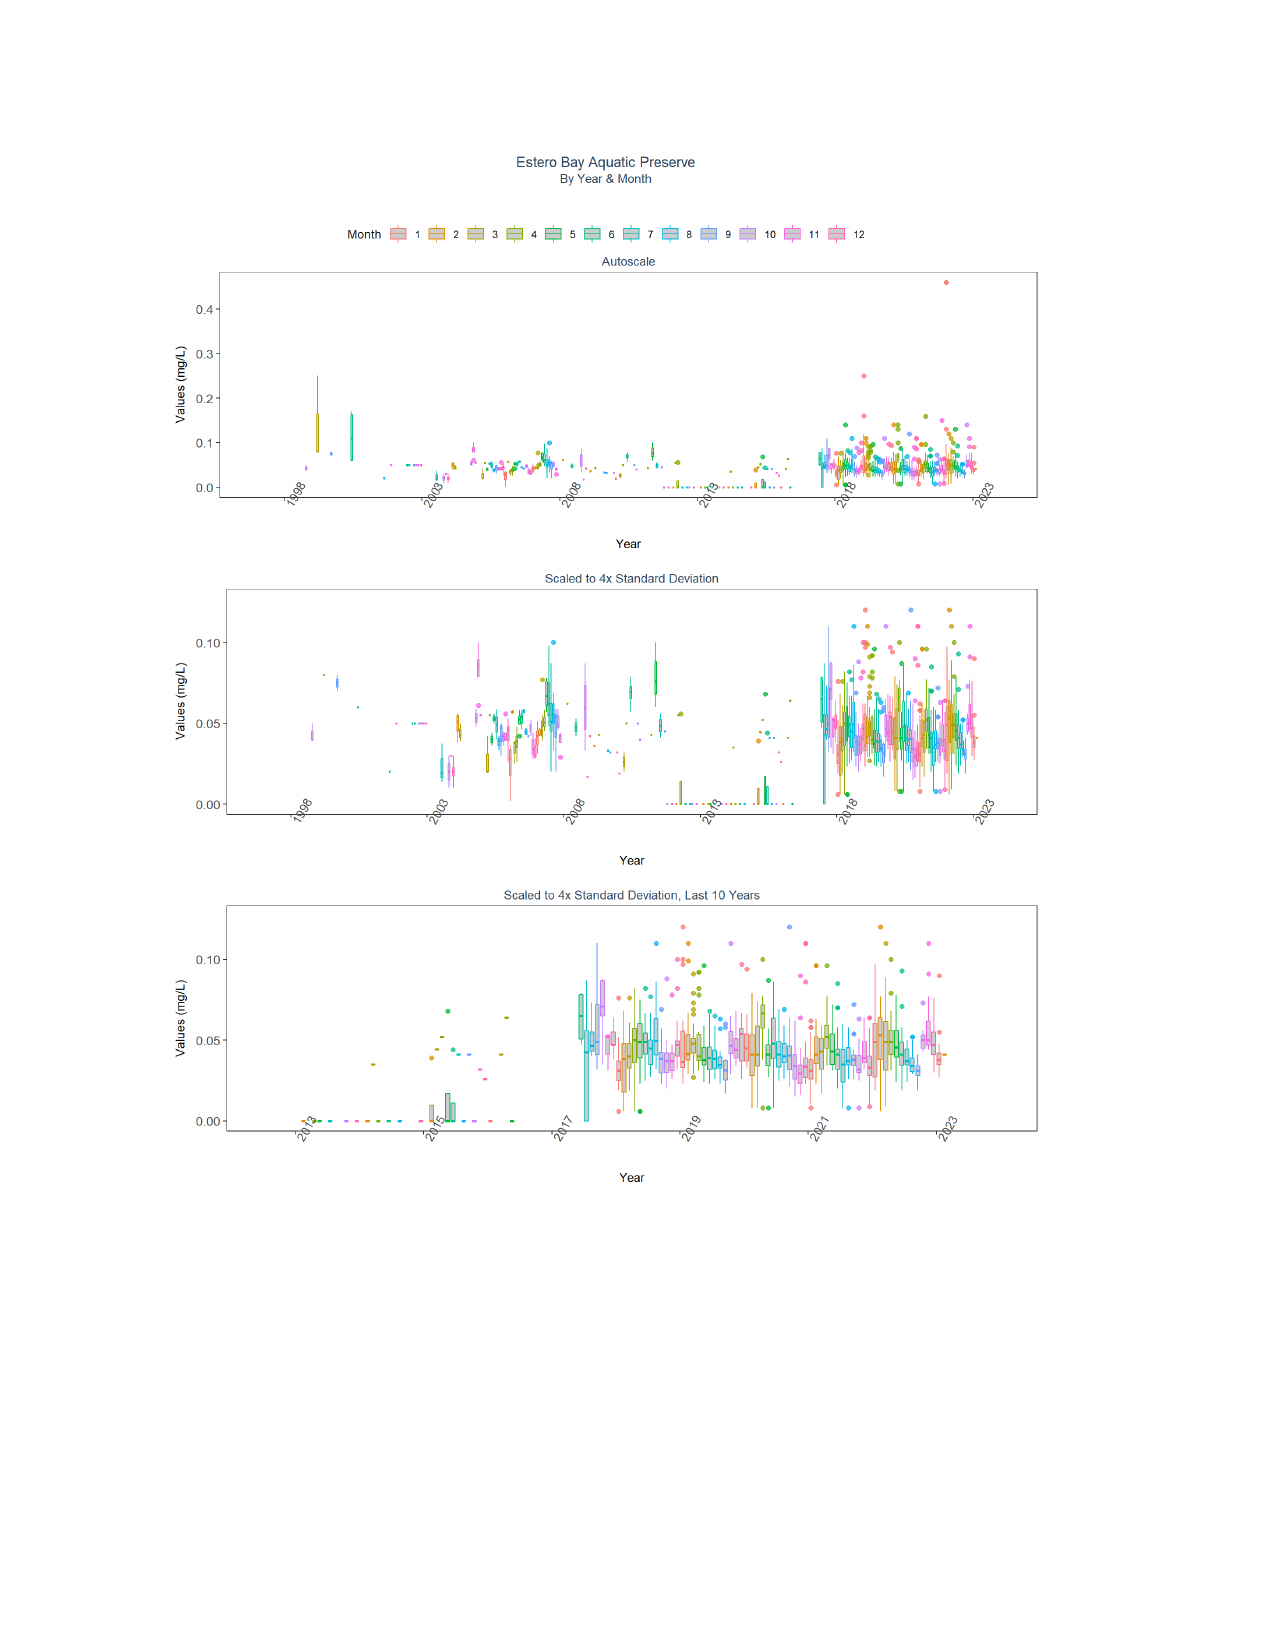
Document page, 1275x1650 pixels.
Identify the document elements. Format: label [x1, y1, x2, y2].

picture [168, 150, 1044, 1200]
